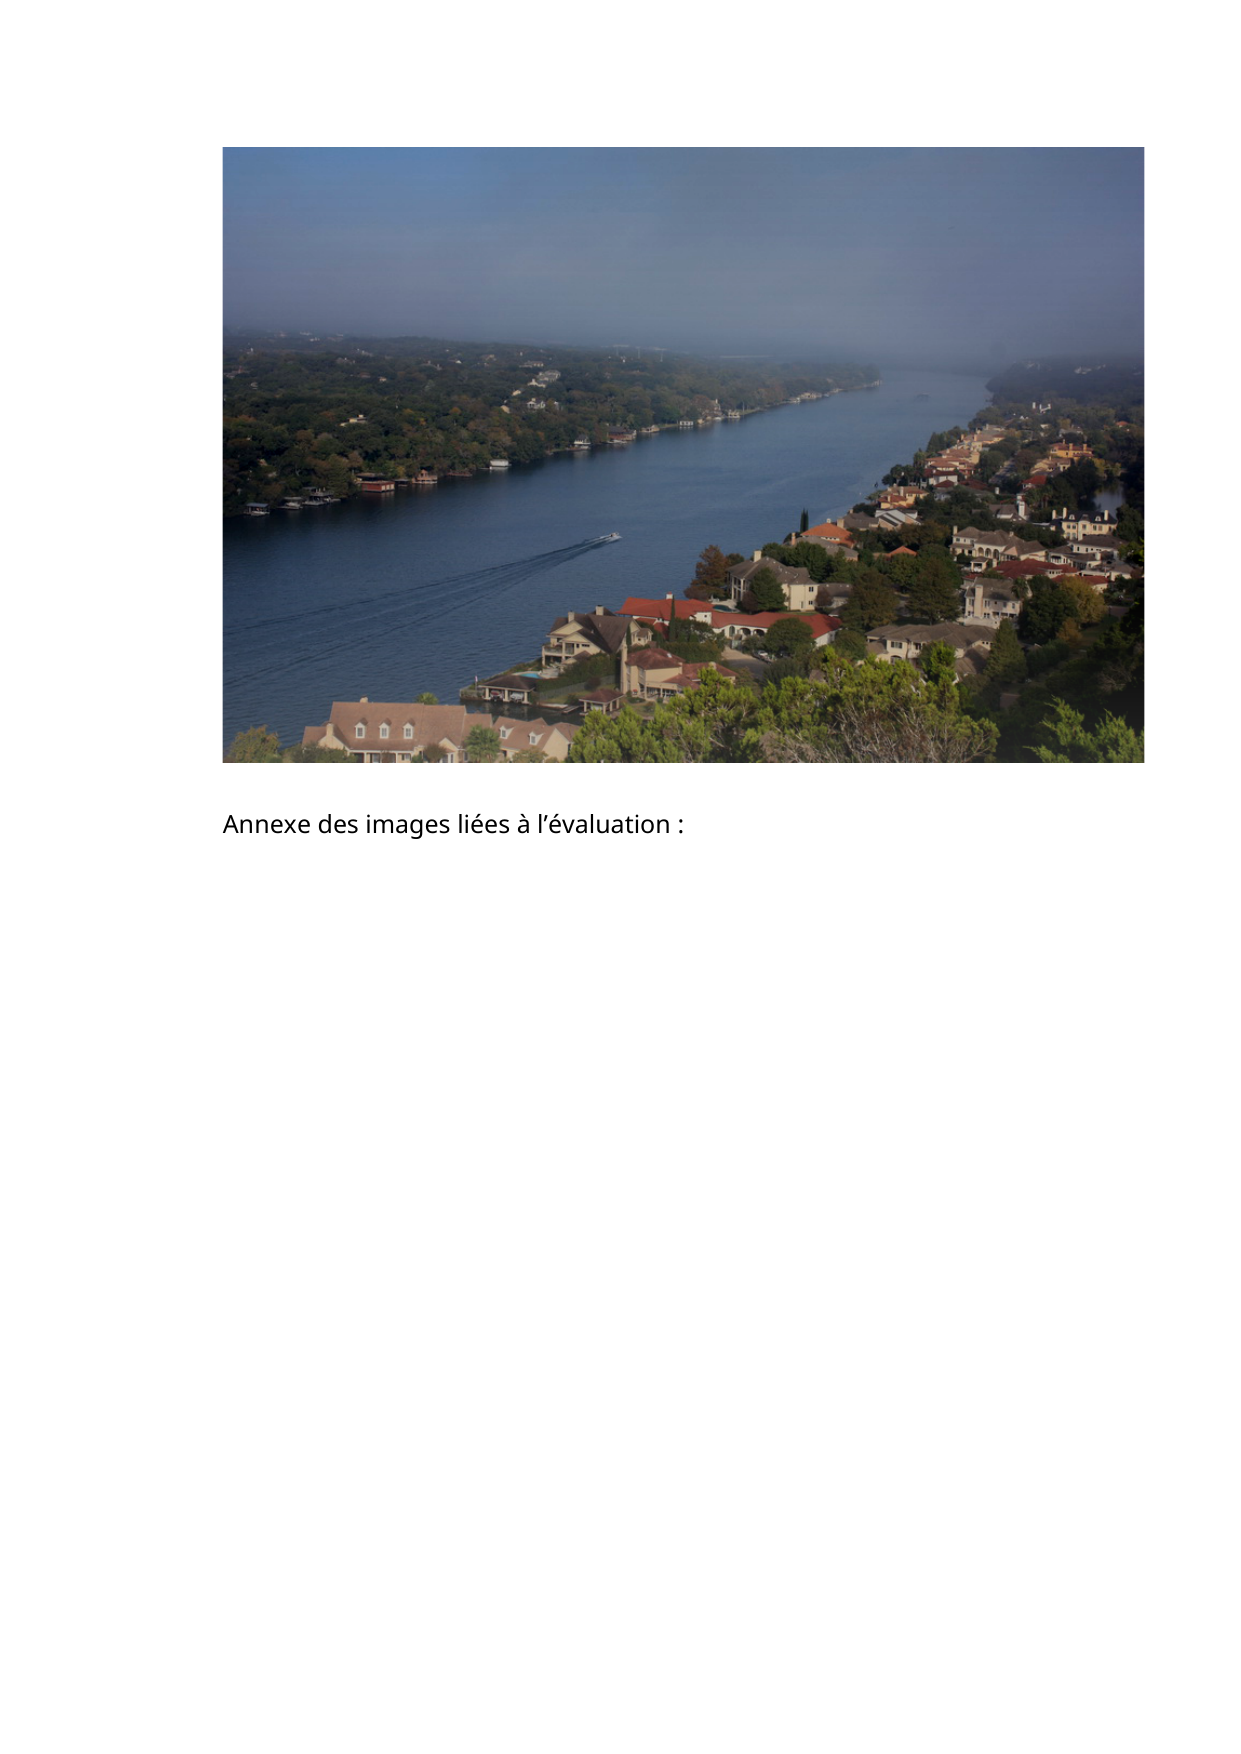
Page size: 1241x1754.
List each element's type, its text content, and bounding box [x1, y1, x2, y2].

picture [222, 147, 1145, 763]
list Annexe des images liées à l’évaluation : [223, 807, 1093, 841]
